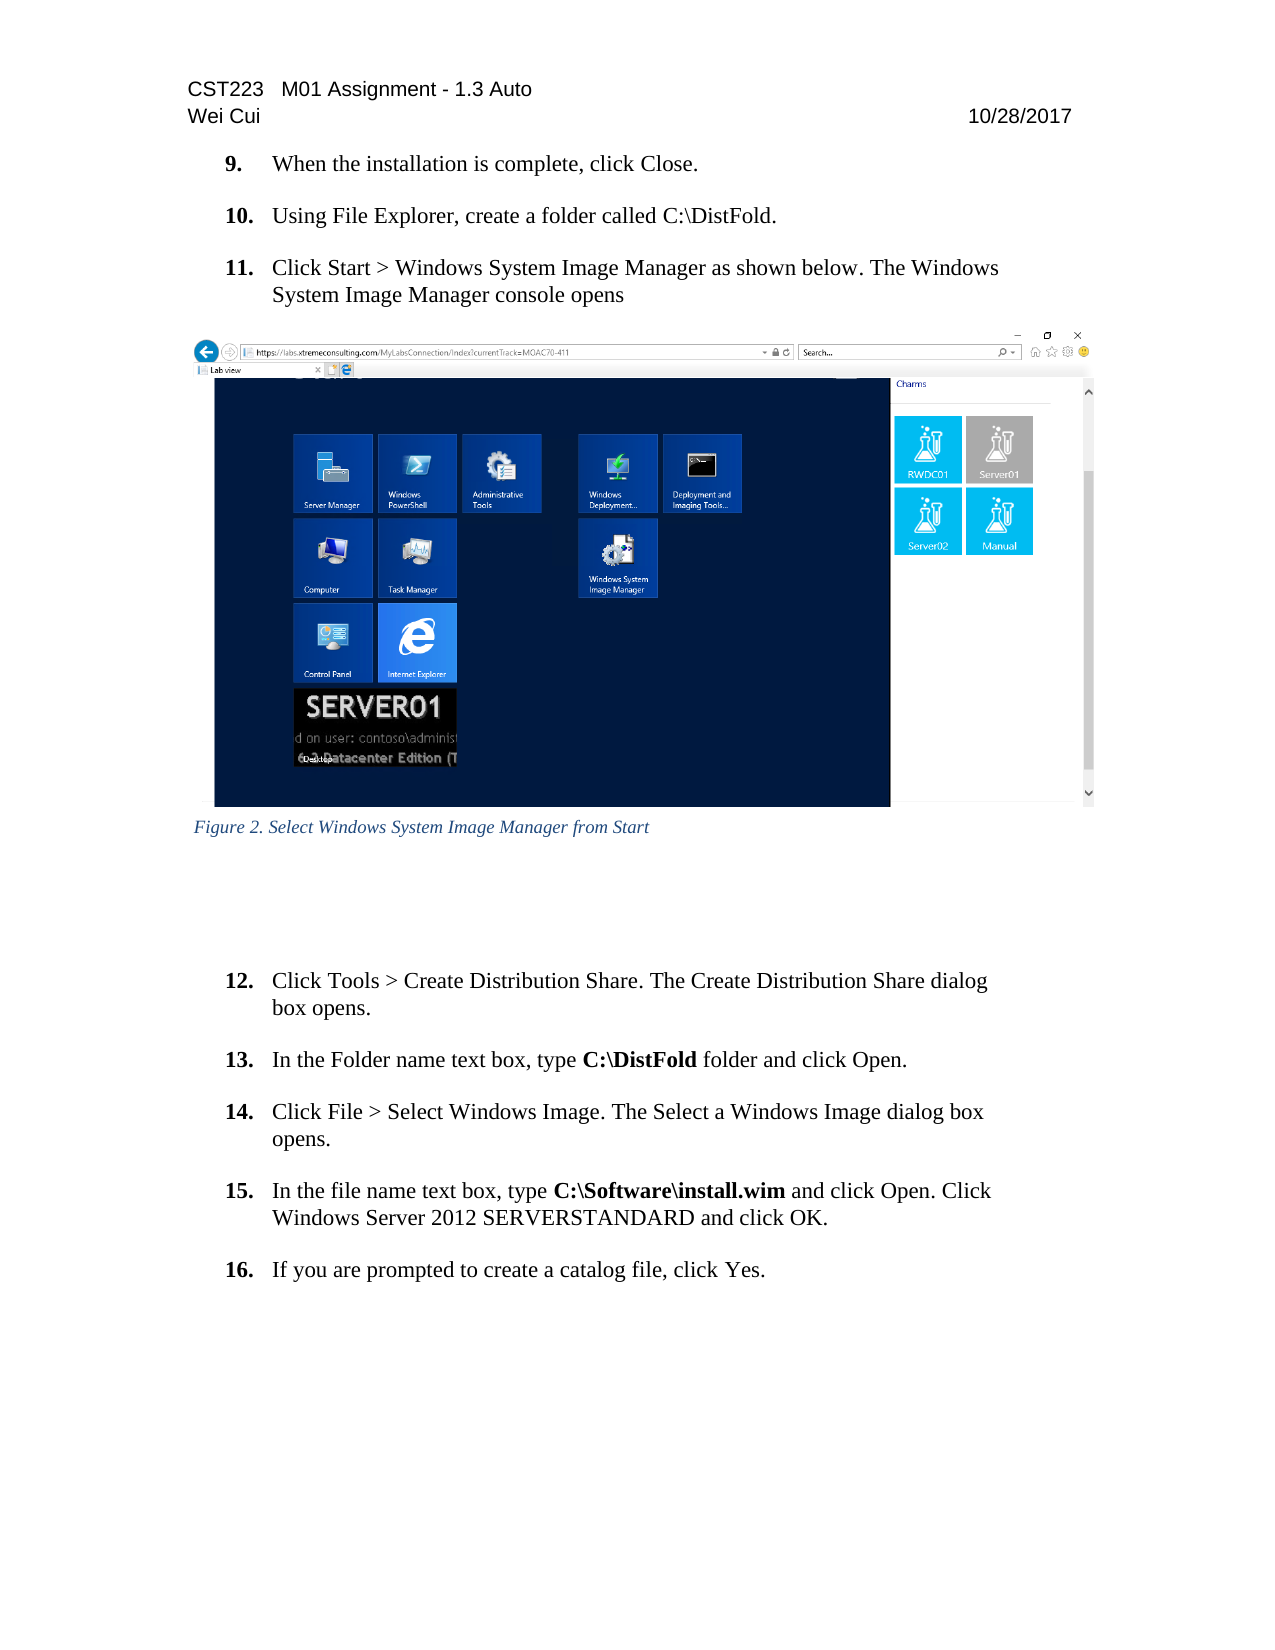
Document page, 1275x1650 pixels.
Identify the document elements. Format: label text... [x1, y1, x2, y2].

text 15. In the file name text box, type C:\Software\install.wim and click Open. Click Windows Server 2012 SERVERSTANDARD and click OK. [225, 1177, 1022, 1231]
text 14. Click File > Select Windows Image. The Select a Windows Image dialog box opens. [225, 1098, 1022, 1152]
text 13. In the Folder name text box, type C:\DistFold folder and click Open. [225, 1046, 1022, 1073]
text 12. Click Tools > Create Distribution Share. The Create Distribution Share dialog box opens. [225, 966, 1022, 1021]
text 10. Using File Explorer, create a folder called C:\DistFold. [225, 202, 1022, 229]
text 16. If you are prompted to create a catalog file, click Yes. [225, 1256, 1022, 1283]
text 9. When the installation is complete, click Close. [225, 150, 1022, 177]
text 11. Click Start > Windows System Image Manager as shown below. The Windows System Image Manager console opens [225, 254, 1022, 308]
picture [193, 326, 1094, 807]
